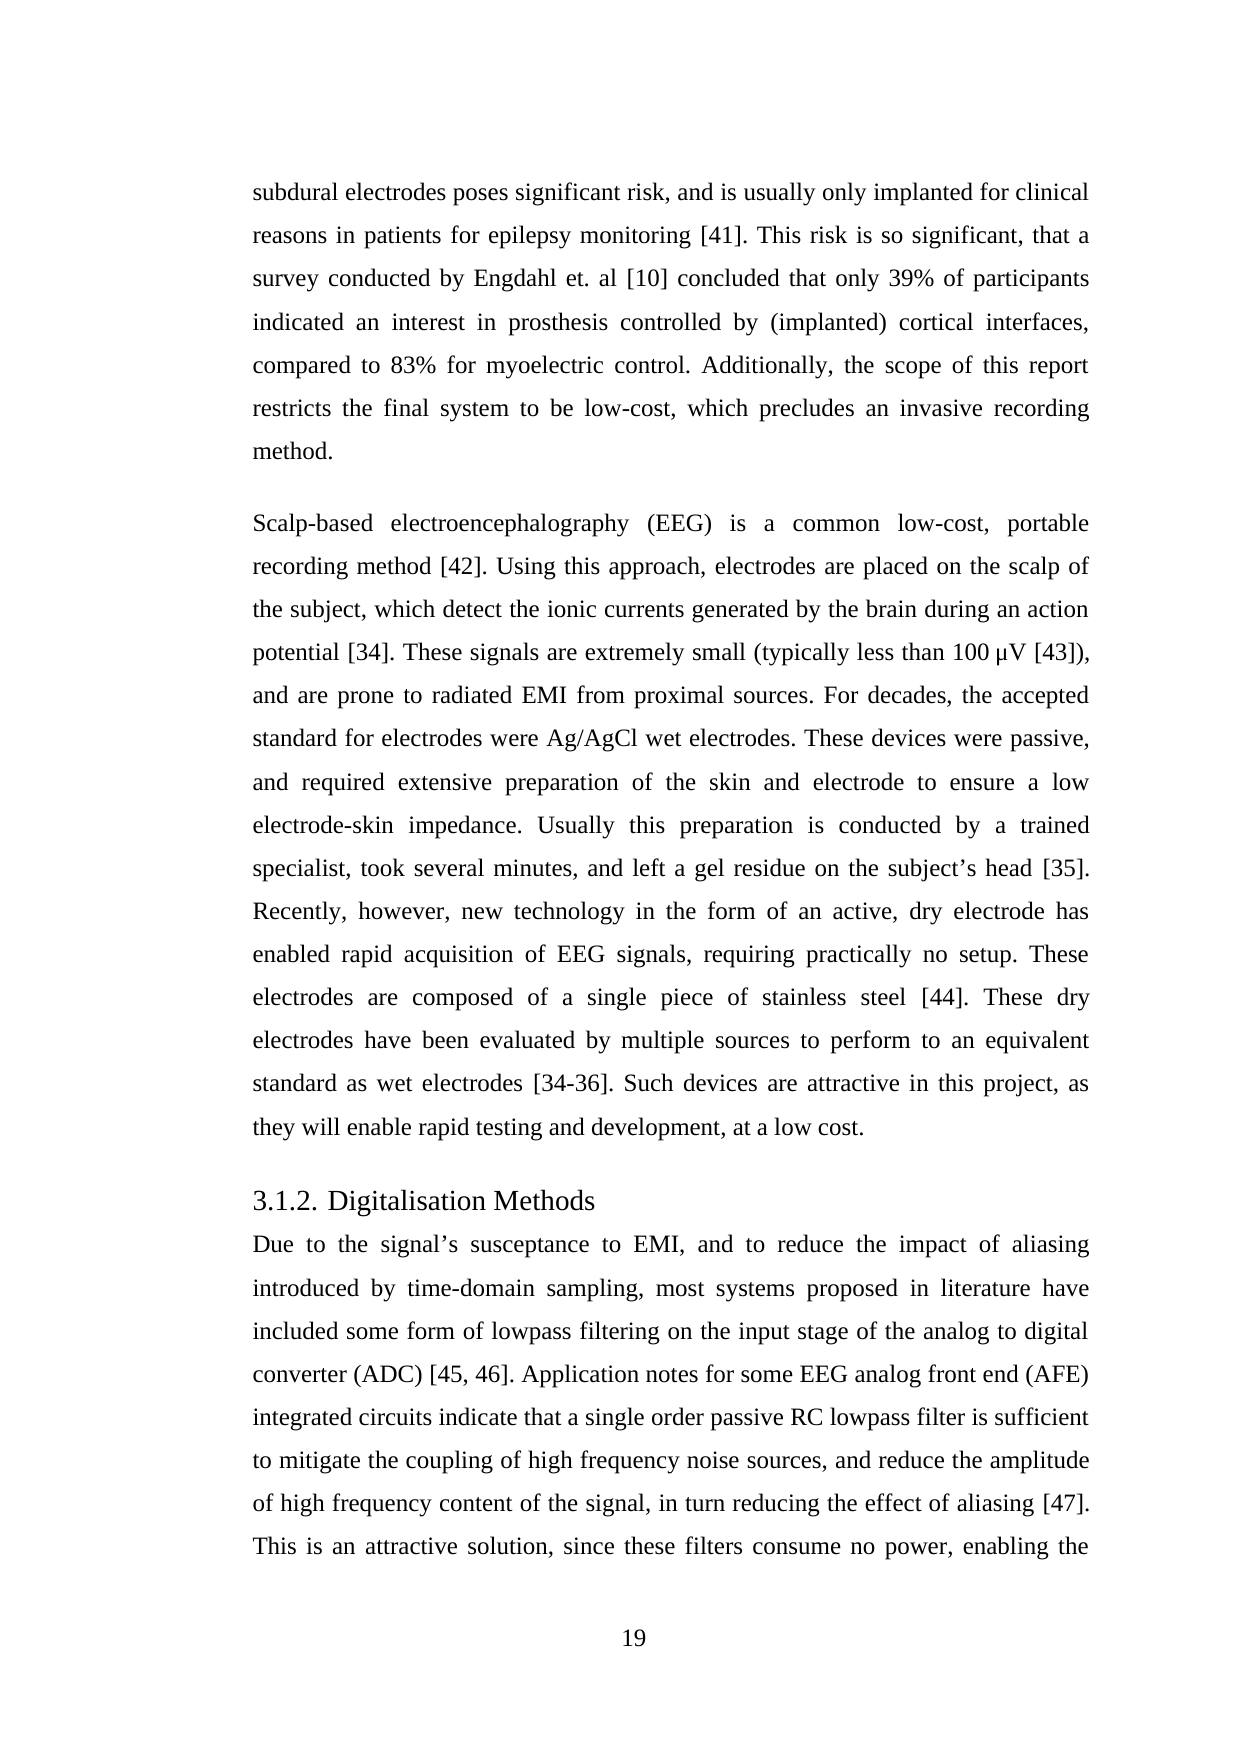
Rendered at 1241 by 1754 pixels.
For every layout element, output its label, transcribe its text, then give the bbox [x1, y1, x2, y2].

text Scalp-based electroencephalography (EEG) is a common low-cost, portable recording method [42]. Using this approach, electrodes are placed on the scalp of the subject, which detect the ionic currents generated by the brain during an action potential [34]. These signals are extremely small (typically less than 100 μV [43]), and are prone to radiated EMI from proximal sources. For decades, the accepted standard for electrodes were Ag/AgCl wet electrodes. These devices were passive, and required extensive preparation of the skin and electrode to ensure a low electrode-skin impedance. Usually this preparation is conducted by a trained specialist, took several minutes, and left a gel residue on the subject’s head [35]. Recently, however, new technology in the form of an active, dry electrode has enabled rapid acquisition of EEG signals, requiring practically no setup. These electrodes are composed of a single piece of stainless steel [44]. These dry electrodes have been evaluated by multiple sources to perform to an equivalent standard as wet electrodes [34-36]. Such devices are attractive in this project, as they will enable rapid testing and development, at a low cost. [252, 508, 1090, 1140]
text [252, 1229, 1090, 1560]
subtitle Digitalisation Methods [252, 1183, 1090, 1217]
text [252, 177, 1090, 465]
